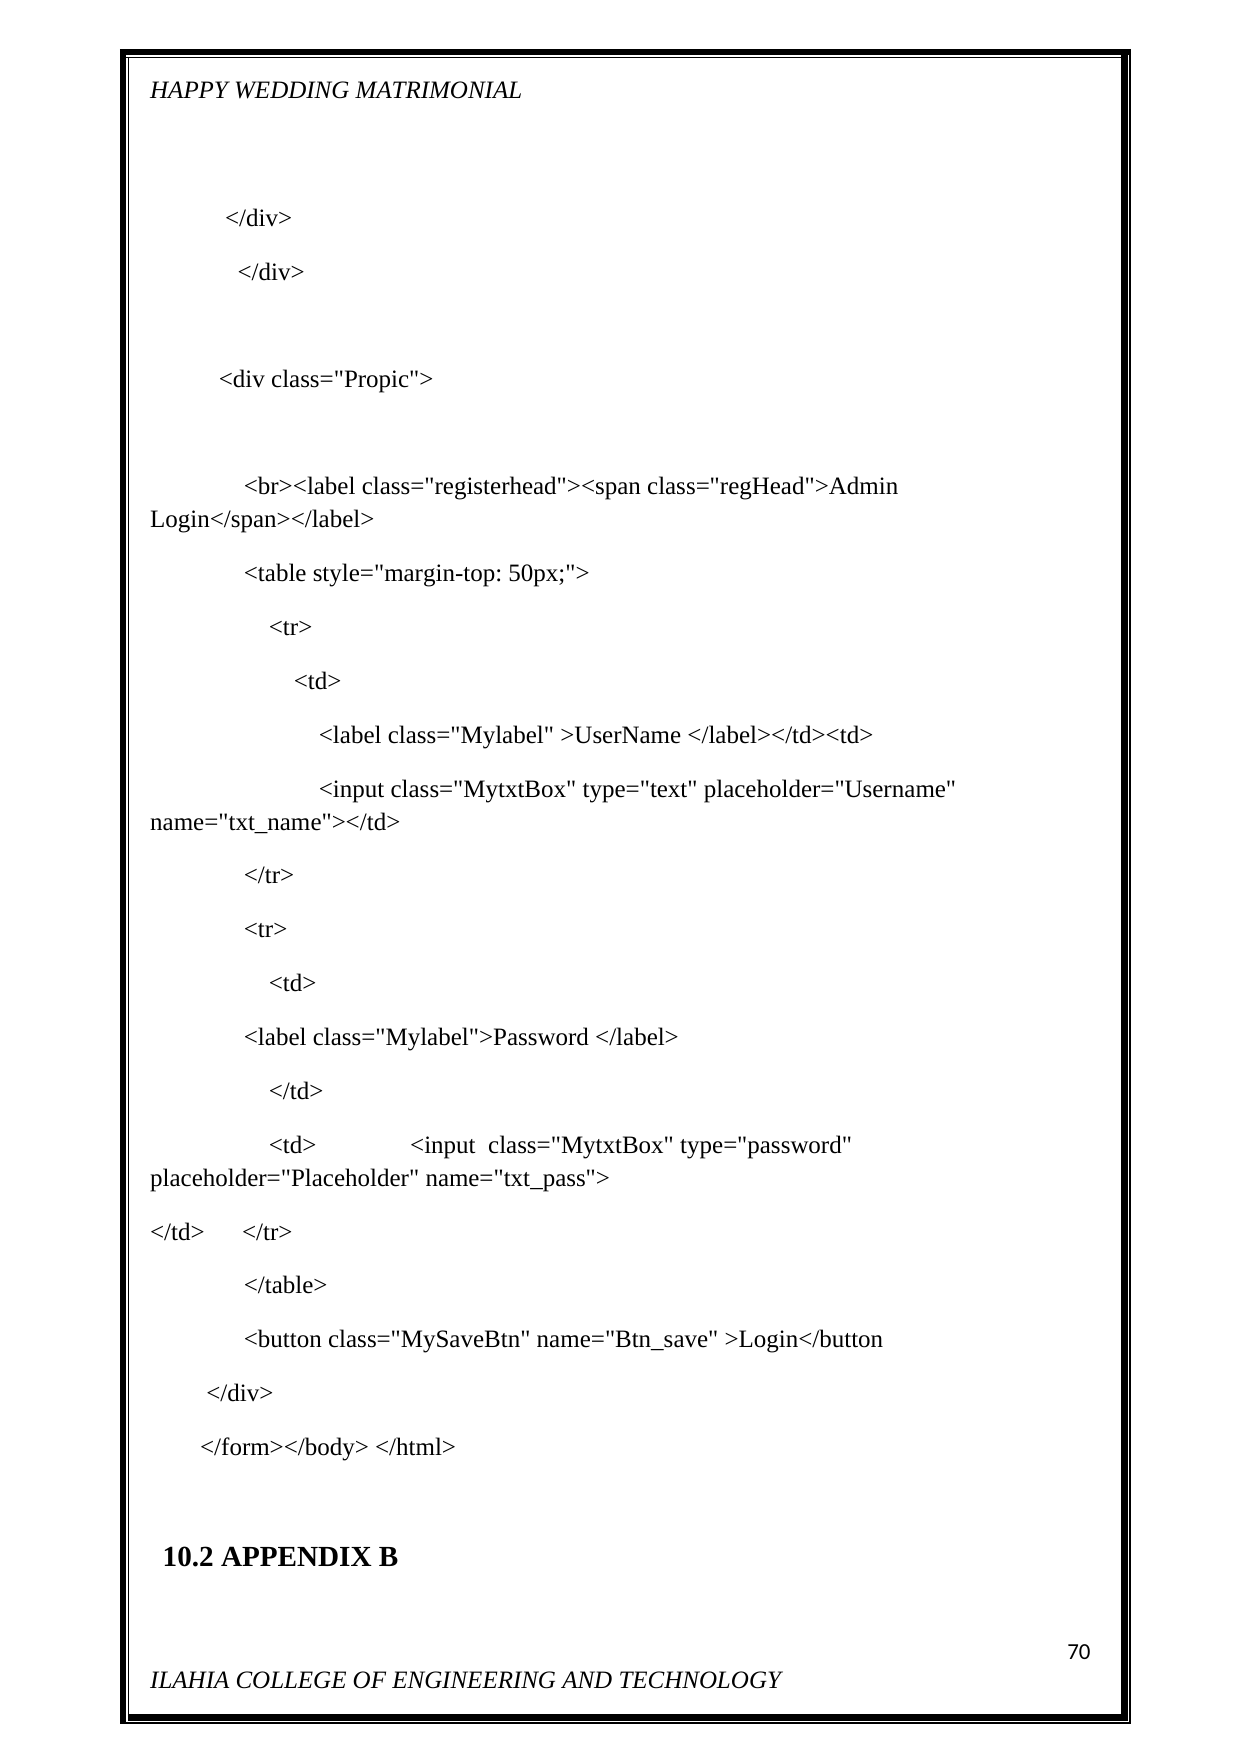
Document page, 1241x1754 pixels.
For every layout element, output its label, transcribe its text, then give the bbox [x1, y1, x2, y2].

text <label class="Mylabel" >UserName </label></td><td> [150, 720, 1090, 749]
text <td> [150, 968, 1090, 997]
text <div class="Propic"> [150, 364, 1090, 393]
text <td> <input class="MytxtBox" type="password" placeholder="Placeholder" name="txt_pass"> [150, 1130, 1090, 1192]
text </form></body> </html> [150, 1432, 1090, 1461]
text <br><label class="registerhead"><span class="regHead">Admin Login</span></label> [150, 471, 1090, 533]
text </tr> [150, 861, 1090, 889]
text </div> [150, 203, 1090, 232]
text </td> [150, 1076, 1090, 1105]
text </div> [150, 1378, 1090, 1407]
text <label class="Mylabel">Password </label> [150, 1022, 1090, 1051]
text </table> [150, 1271, 1090, 1299]
text <tr> [150, 612, 1090, 641]
text <button class="MySaveBtn" name="Btn_save" >Login</button [150, 1324, 1090, 1353]
text <input class="MytxtBox" type="text" placeholder="Username" name="txt_name"></td> [150, 774, 1090, 836]
text 10.2 APPENDIX B [150, 1539, 1090, 1573]
text </td> </tr> [150, 1217, 1090, 1246]
text <tr> [150, 914, 1090, 943]
text <td> [150, 666, 1090, 695]
text <table style="margin-top: 50px;"> [150, 558, 1090, 587]
text </div> [150, 257, 1090, 286]
